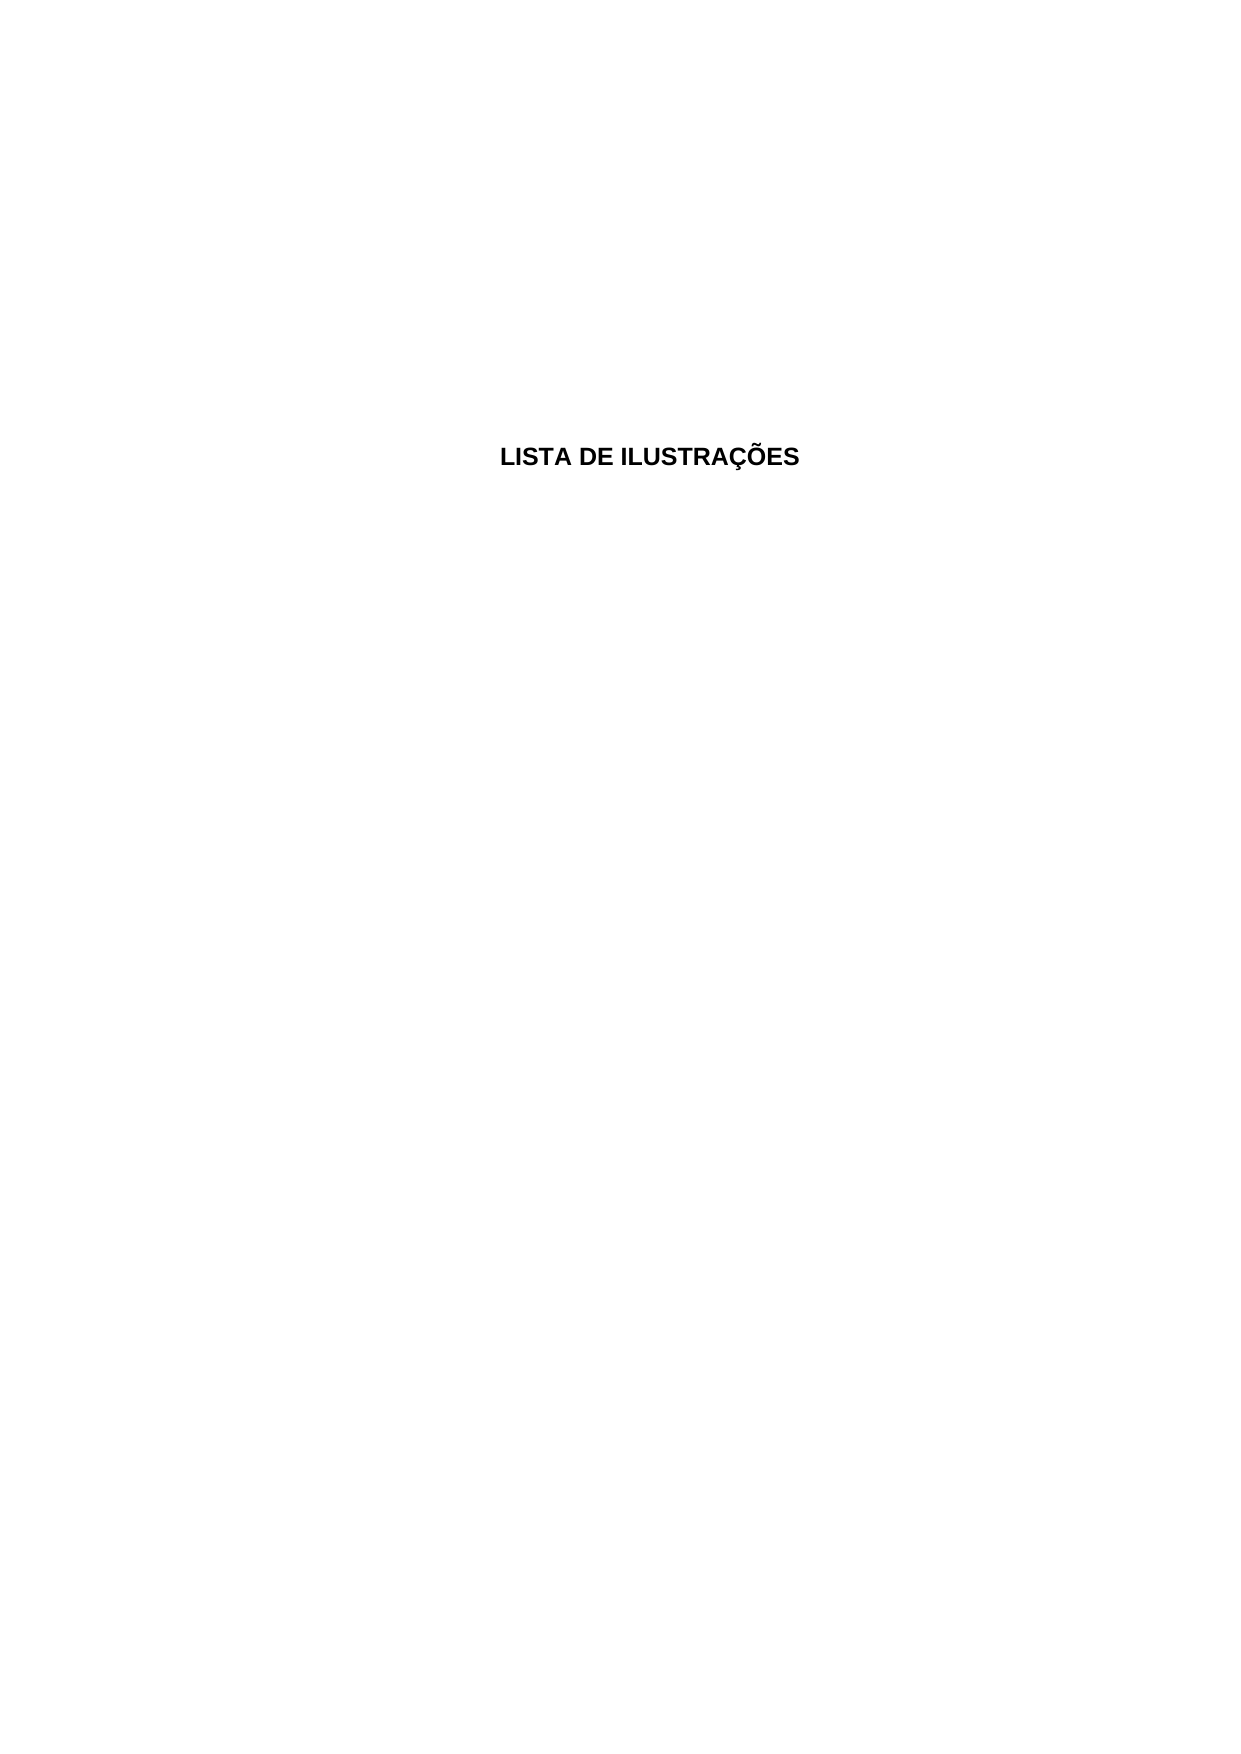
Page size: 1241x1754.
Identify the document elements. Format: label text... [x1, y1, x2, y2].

text LISTA DE ILUSTRAÇÕES [177, 442, 1122, 471]
